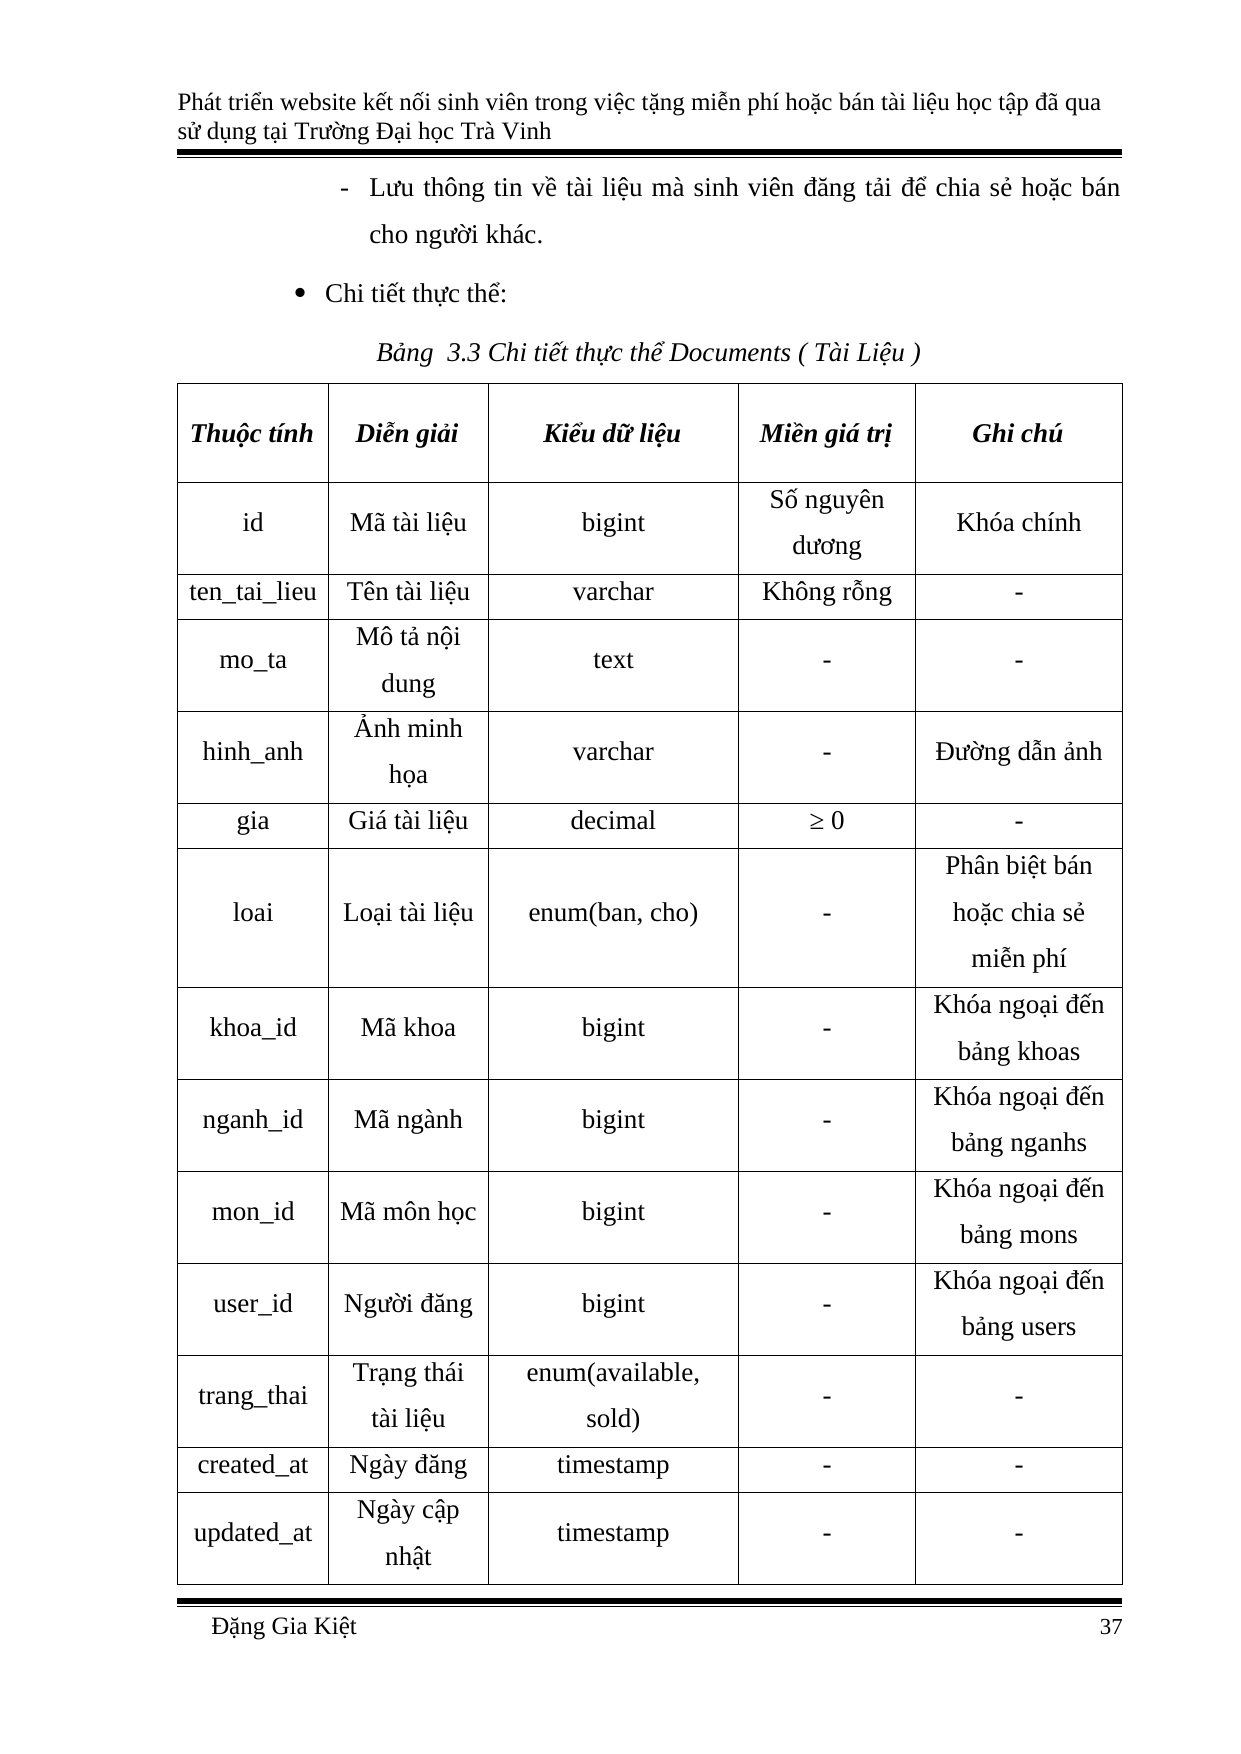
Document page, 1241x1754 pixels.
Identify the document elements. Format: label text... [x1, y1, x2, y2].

table_cell - [916, 620, 1122, 711]
table_cell mon_id [178, 1172, 328, 1263]
table_cell varchar [489, 575, 738, 619]
table_header Kiểu dữ liệu [489, 384, 738, 482]
table_cell - [739, 1493, 915, 1584]
table_cell Mã tài liệu [329, 483, 488, 574]
table_cell - [916, 1448, 1122, 1492]
table_cell Khóa ngoại đến bảng users [916, 1264, 1122, 1355]
table_header Ghi chú [916, 384, 1122, 482]
list Chi tiết thực thể: [295, 277, 1122, 308]
table_cell updated_at [178, 1493, 328, 1584]
table_cell bigint [489, 1080, 738, 1171]
table_cell - [916, 1356, 1122, 1447]
table_cell Mã ngành [329, 1080, 488, 1171]
table_cell - [739, 1264, 915, 1355]
table_cell Khóa ngoại đến bảng khoas [916, 988, 1122, 1079]
table_cell ≥ 0 [739, 804, 915, 848]
table_cell Người đăng [329, 1264, 488, 1355]
table_cell - [739, 1356, 915, 1447]
table_cell trang_thai [178, 1356, 328, 1447]
table_cell Khóa chính [916, 483, 1122, 574]
table_cell bigint [489, 1172, 738, 1263]
table_header Diễn giải [329, 384, 488, 482]
table_cell - [916, 1493, 1122, 1584]
table_cell created_at [178, 1448, 328, 1492]
table_cell Khóa ngoại đến bảng nganhs [916, 1080, 1122, 1171]
table_cell - [739, 1172, 915, 1263]
table_cell decimal [489, 804, 738, 848]
table_cell Phân biệt bán hoặc chia sẻ miễn phí [916, 849, 1122, 987]
table_cell khoa_id [178, 988, 328, 1079]
table_cell - [916, 575, 1122, 619]
table_cell bigint [489, 483, 738, 574]
table_cell mo_ta [178, 620, 328, 711]
table_cell Ngày cập nhật [329, 1493, 488, 1584]
table_cell Loại tài liệu [329, 849, 488, 987]
table_cell loai [178, 849, 328, 987]
table_cell - [739, 620, 915, 711]
table_cell Đường dẫn ảnh [916, 712, 1122, 803]
table_cell Số nguyên dương [739, 483, 915, 574]
table_cell - [739, 712, 915, 803]
table_cell Không rỗng [739, 575, 915, 619]
table_header Thuộc tính [178, 384, 328, 482]
table_cell - [739, 1448, 915, 1492]
table_cell Ngày đăng [329, 1448, 488, 1492]
table_cell Mã khoa [329, 988, 488, 1079]
table_cell Trạng thái tài liệu [329, 1356, 488, 1447]
table_cell text [489, 620, 738, 711]
table_cell Ảnh minh họa [329, 712, 488, 803]
table_cell enum(ban, cho) [489, 849, 738, 987]
table_cell Giá tài liệu [329, 804, 488, 848]
table_cell - [739, 849, 915, 987]
table_cell Mô tả nội dung [329, 620, 488, 711]
table_cell Khóa ngoại đến bảng mons [916, 1172, 1122, 1263]
list Lưu thông tin về tài liệu mà sinh viên đăng tải để chia sẻ hoặc bán cho người khác. [340, 171, 1122, 249]
table_cell enum(available, sold) [489, 1356, 738, 1447]
table_cell nganh_id [178, 1080, 328, 1171]
table_cell Mã môn học [329, 1172, 488, 1263]
table_cell timestamp [489, 1493, 738, 1584]
table_cell timestamp [489, 1448, 738, 1492]
table_cell - [916, 804, 1122, 848]
table_cell gia [178, 804, 328, 848]
table_cell id [178, 483, 328, 574]
table_cell - [739, 988, 915, 1079]
table_cell ten_tai_lieu [178, 575, 328, 619]
table_cell - [739, 1080, 915, 1171]
table_cell bigint [489, 988, 738, 1079]
table_cell Tên tài liệu [329, 575, 488, 619]
table_cell hinh_anh [178, 712, 328, 803]
table_cell bigint [489, 1264, 738, 1355]
table_cell varchar [489, 712, 738, 803]
table_cell user_id [178, 1264, 328, 1355]
table_header Miền giá trị [739, 384, 915, 482]
